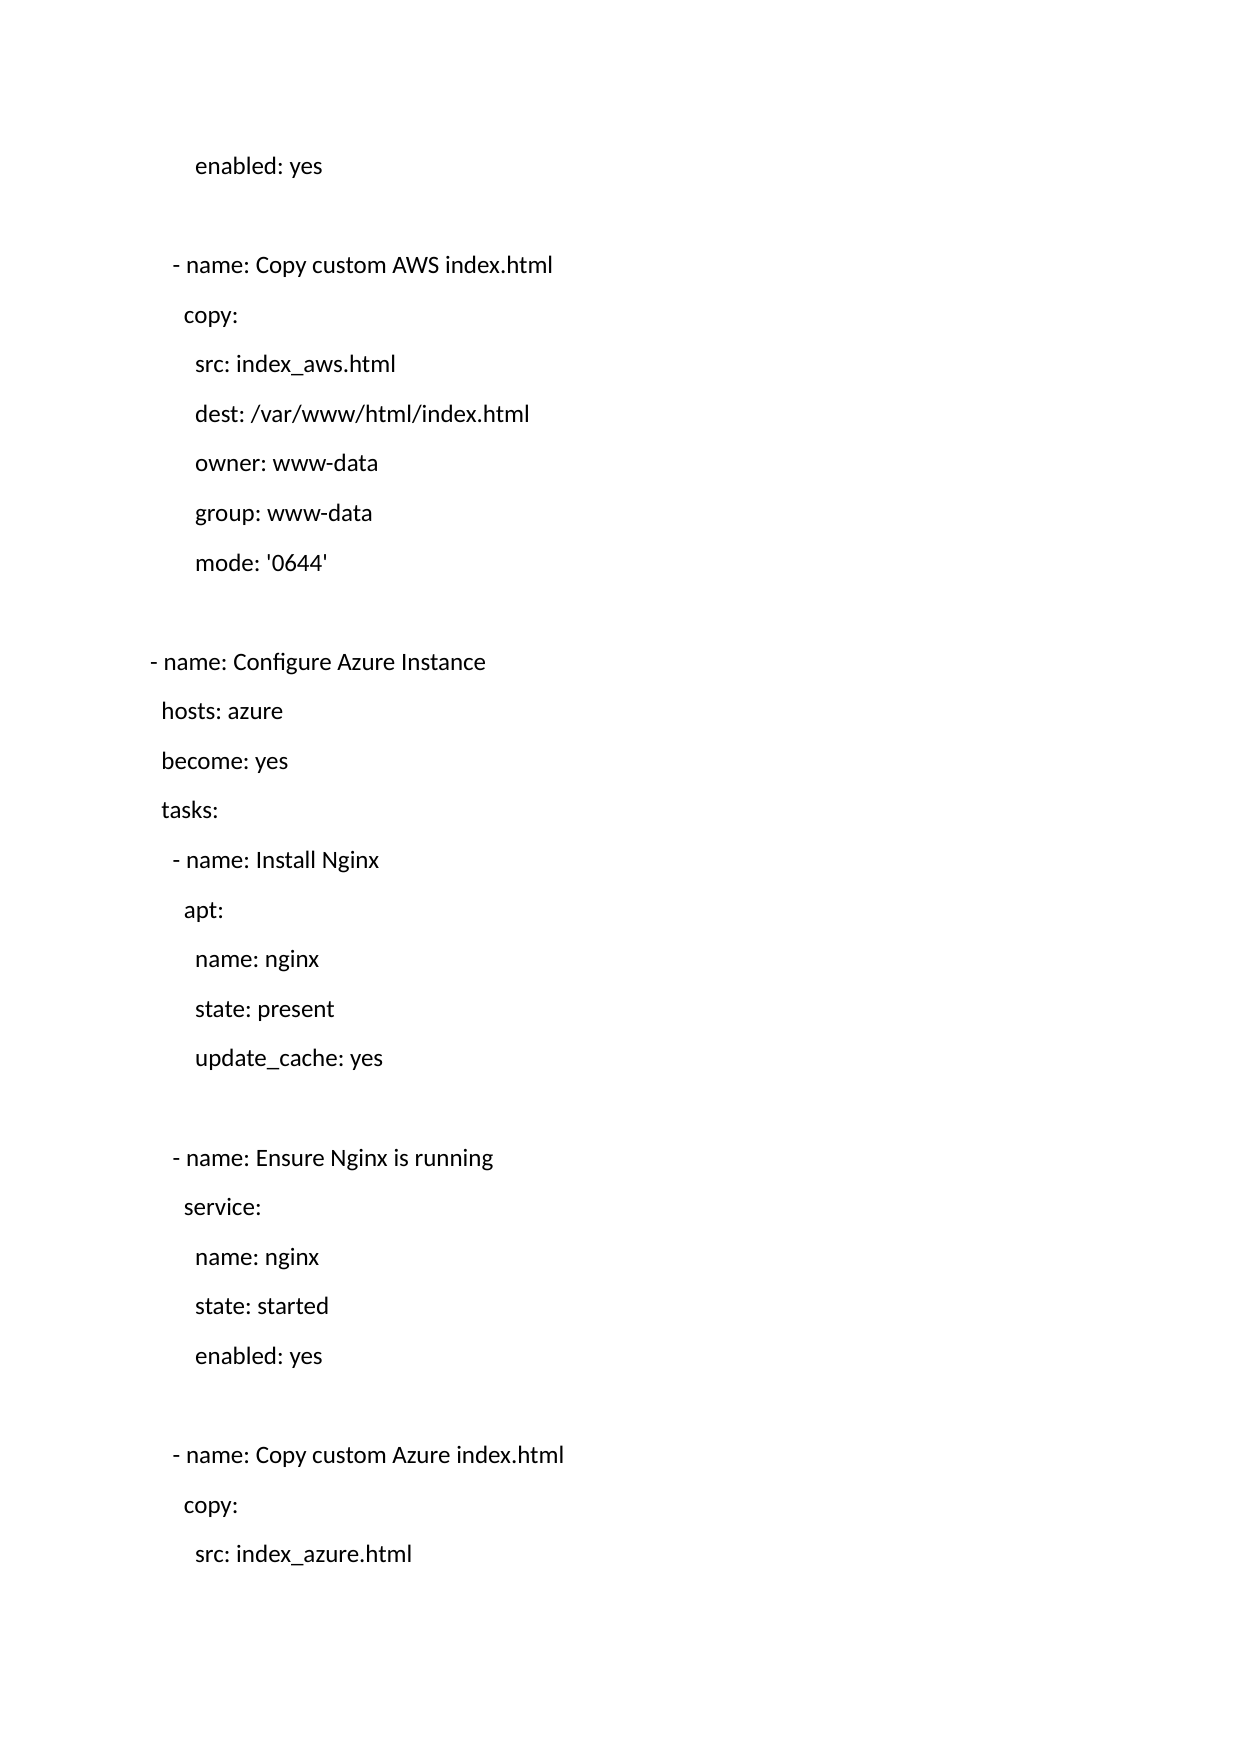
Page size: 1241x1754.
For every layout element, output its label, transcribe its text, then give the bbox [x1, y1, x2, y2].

text - name: Ensure Nginx is running [150, 1142, 1090, 1172]
text - name: Install Nginx [150, 844, 1090, 875]
text - name: Configure Azure Instance [150, 646, 1090, 676]
text mode: '0644' [150, 547, 1090, 577]
text service: [150, 1191, 1090, 1222]
text update_cache: yes [150, 1042, 1090, 1073]
text name: nginx [150, 1241, 1090, 1271]
text dest: /var/www/html/index.html [150, 398, 1090, 428]
text copy: [150, 1489, 1090, 1519]
text become: yes [150, 745, 1090, 776]
text tasks: [150, 794, 1090, 825]
text state: started [150, 1290, 1090, 1321]
text src: index_azure.html [150, 1538, 1090, 1569]
text name: nginx [150, 943, 1090, 974]
text hosts: azure [150, 695, 1090, 726]
text state: present [150, 993, 1090, 1023]
text enabled: yes [150, 1340, 1090, 1371]
text apt: [150, 894, 1090, 924]
text group: www-data [150, 497, 1090, 528]
text src: index_aws.html [150, 348, 1090, 379]
text owner: www-data [150, 447, 1090, 478]
text enabled: yes [150, 150, 1090, 181]
text - name: Copy custom Azure index.html [150, 1439, 1090, 1470]
text copy: [150, 299, 1090, 329]
text - name: Copy custom AWS index.html [150, 249, 1090, 280]
